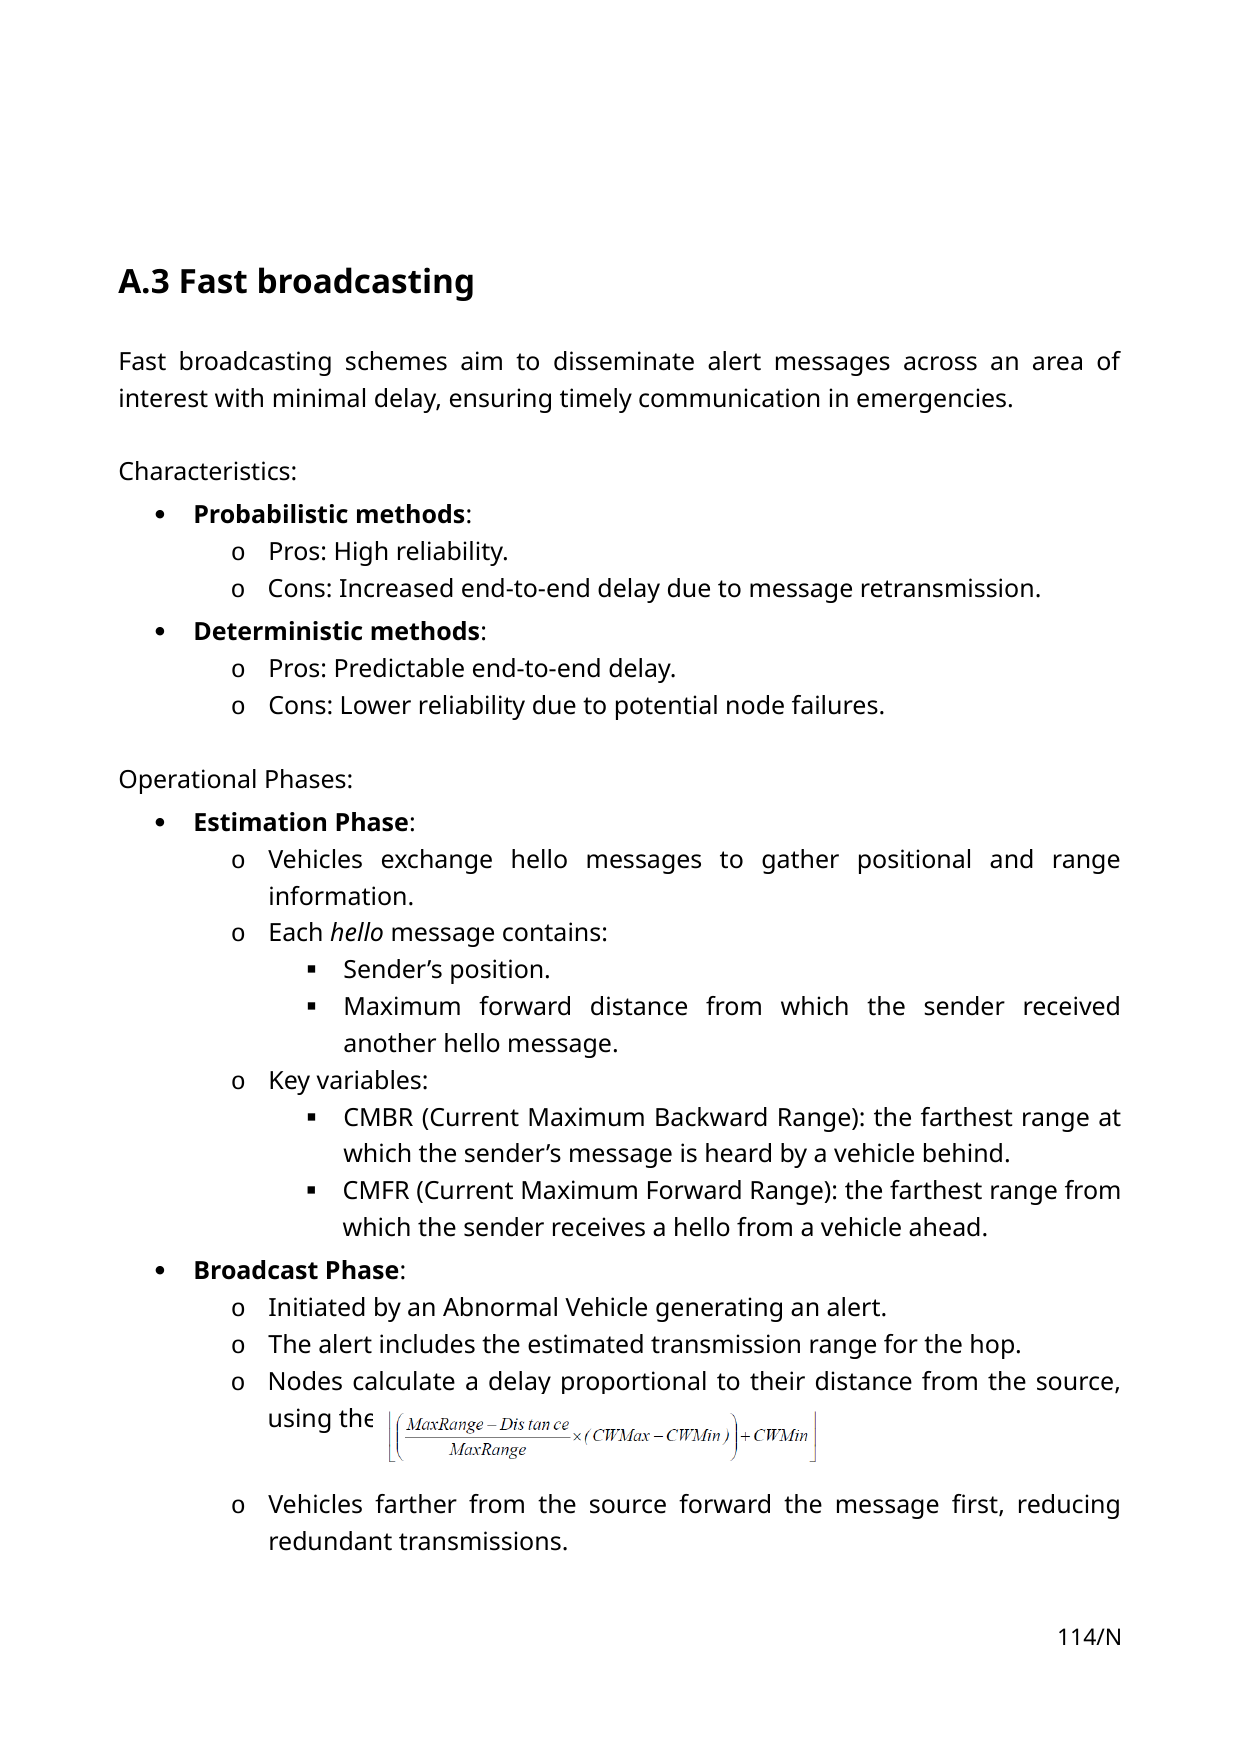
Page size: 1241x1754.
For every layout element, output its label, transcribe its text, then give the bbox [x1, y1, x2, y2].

list Nodes calculate a delay proportional to their distance from the source, using the formula: [230, 1363, 1122, 1434]
list Maximum forward distance from which the sender received another hello message. [306, 989, 1122, 1059]
list CMBR (Current Maximum Backward Range): the farthest range at which the sender’s message is heard by a vehicle behind. [306, 1099, 1122, 1170]
list Pros: High reliability. [231, 534, 1122, 568]
list Vehicles farther from the source forward the message first, reducing redundant transmissions. [231, 1486, 1122, 1557]
text Fast broadcasting schemes aim to disseminate alert messages across an area of interest with minimal delay, ensuring timely communication in emergencies. [118, 344, 1122, 414]
list Deterministic methods: [156, 614, 1122, 648]
list Initiated by an Abnormal Vehicle generating an alert. [231, 1289, 1122, 1324]
list Cons: Increased end-to-end delay due to message retransmission. [230, 571, 1122, 605]
text Operational Phases: [118, 761, 1122, 796]
list Cons: Lower reliability due to potential node failures. [231, 688, 1122, 722]
text Characteristics: [118, 454, 1122, 488]
list Sender’s position. [306, 952, 1122, 986]
list Broadcast Phase: [156, 1253, 1122, 1287]
list Estimation Phase: [156, 804, 1122, 838]
subtitle A.3 Fast broadcasting [118, 258, 1122, 303]
list Probabilistic methods: [156, 497, 1122, 531]
list Each hello message contains: [231, 915, 1122, 949]
list CMFR (Current Maximum Forward Range): the farthest range from which the sender receives a hello from a vehicle ahead. [305, 1173, 1122, 1244]
list Vehicles exchange hello messages to gather positional and range information. [231, 841, 1122, 912]
list Pros: Predictable end-to-end delay. [231, 651, 1122, 685]
list The alert includes the estimated transmission range for the hop. [231, 1326, 1122, 1361]
picture [373, 1394, 827, 1474]
list Key variables: [231, 1062, 1122, 1097]
